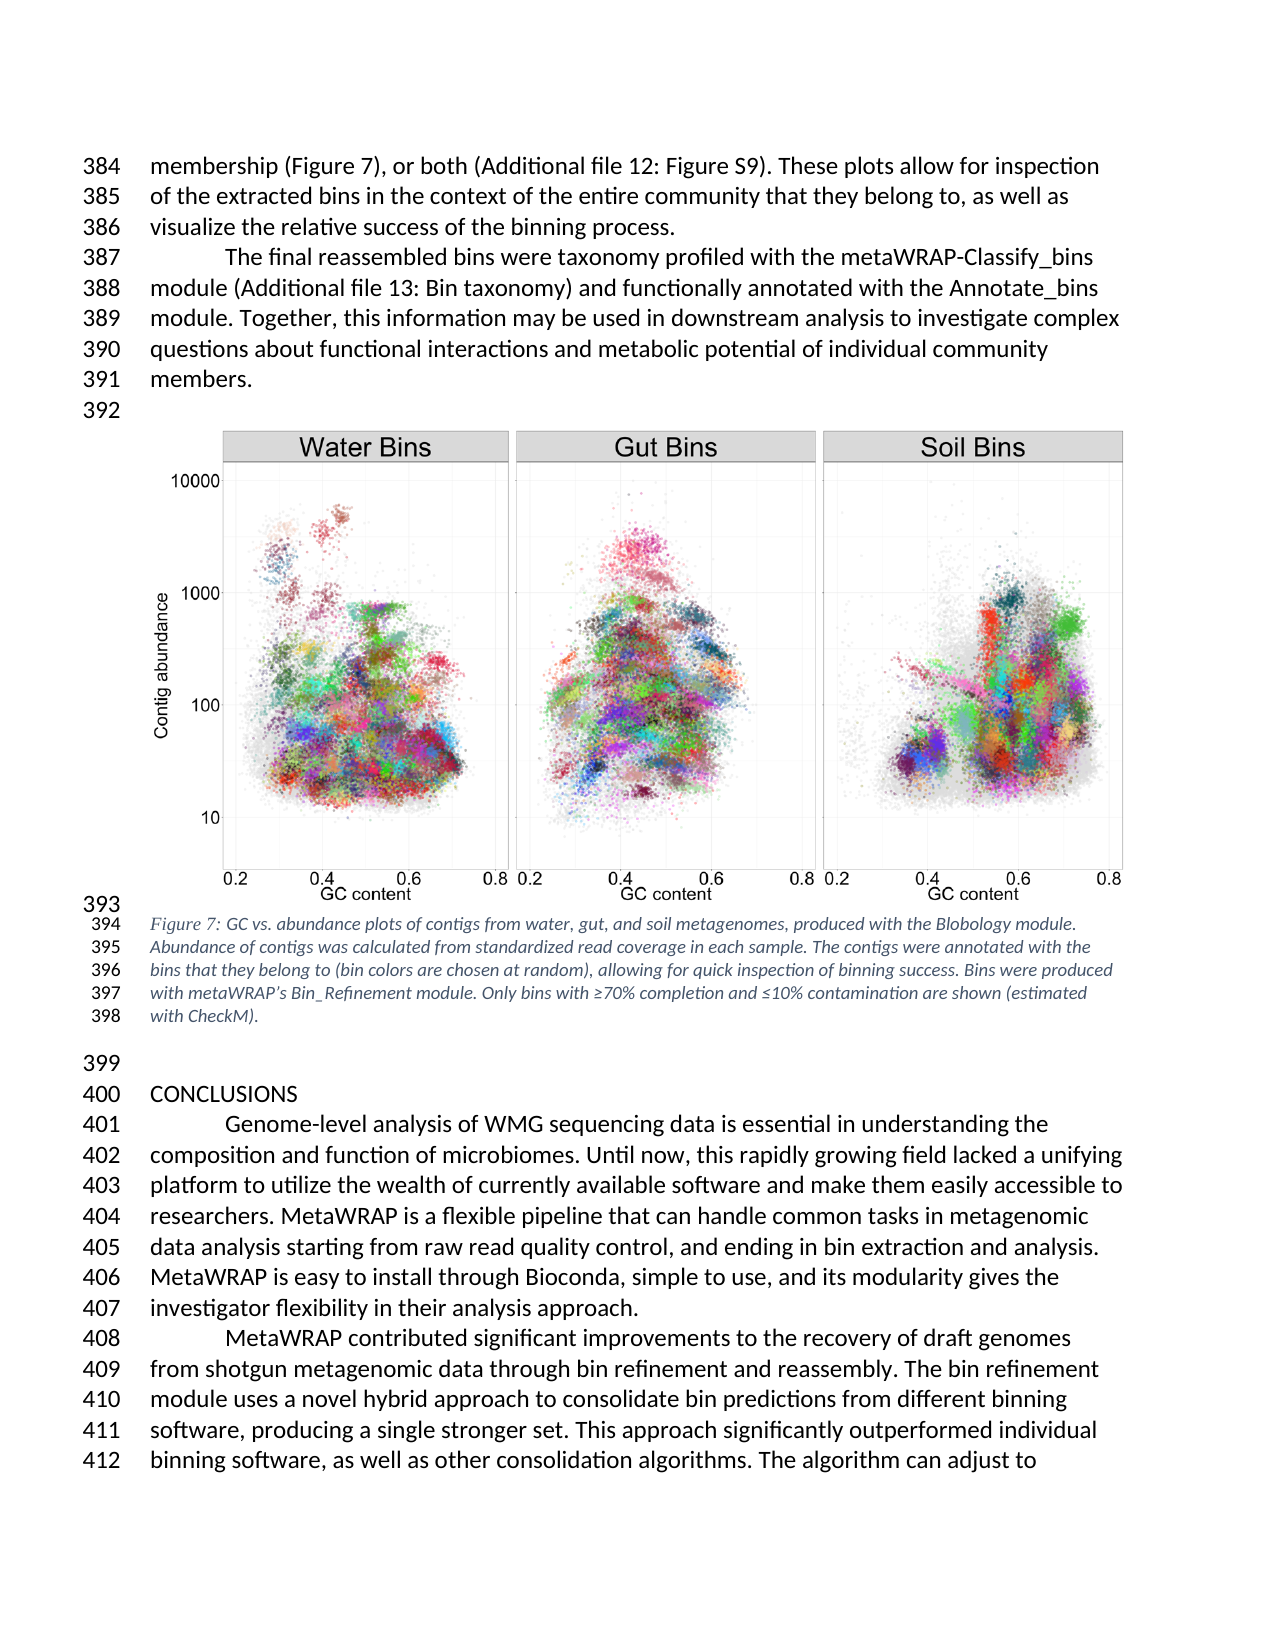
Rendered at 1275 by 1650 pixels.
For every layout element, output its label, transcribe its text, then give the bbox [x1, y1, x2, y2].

text The final reassembled bins were taxonomy profiled with the metaWRAP-Classify_bins module (Additional file 13: Bin taxonomy) and functionally annotated with the Annotate_bins module. Together, this information may be used in downstream analysis to investigate complex questions about functional interactions and metabolic potential of individual community members. [150, 242, 1125, 394]
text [150, 1322, 1125, 1475]
text Figure 7: GC vs. abundance plots of contigs from water, gut, and soil metagenomes, produced with the Blobology module. Abundance of contigs was calculated from standardized read coverage in each sample. The contigs were annotated with the bins that they belong to (bin colors are chosen at random), allowing for quick inspection of binning success. Bins were produced with metaWRAP’s Bin_Refinement module. Only bins with ≥70% completion and ≤10% contamination are shown (estimated with CheckM). [150, 913, 1125, 1027]
picture [150, 424, 1125, 913]
text CONCLUSIONS [150, 1078, 1125, 1109]
text Genome-level analysis of WMG sequencing data is essential in understanding the composition and function of microbiomes. Until now, this rapidly growing field lacked a unifying platform to utilize the wealth of currently available software and make them easily accessible to researchers. MetaWRAP is a flexible pipeline that can handle common tasks in metagenomic data analysis starting from raw read quality control, and ending in bin extraction and analysis. MetaWRAP is easy to install through Bioconda, simple to use, and its modularity gives the investigator flexibility in their analysis approach. [150, 1109, 1125, 1322]
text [150, 150, 1125, 242]
